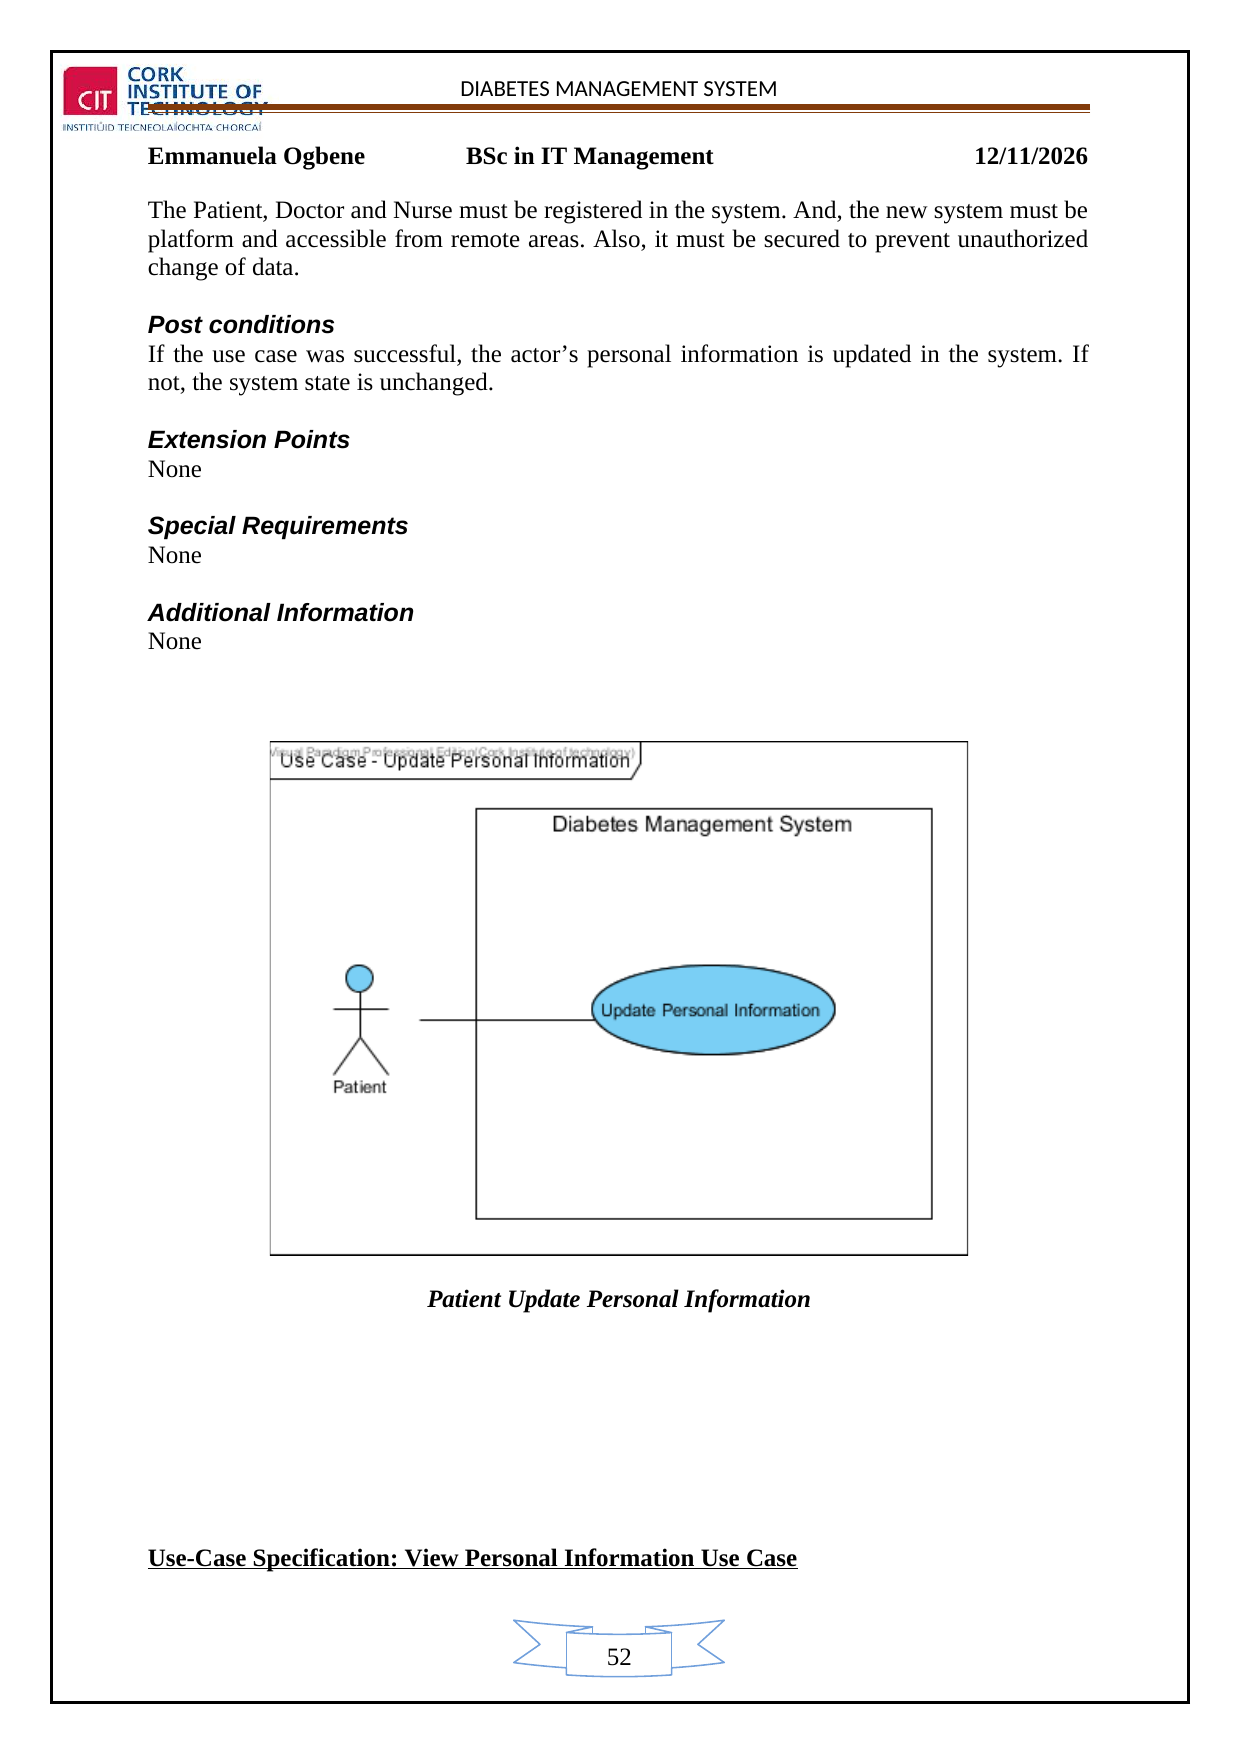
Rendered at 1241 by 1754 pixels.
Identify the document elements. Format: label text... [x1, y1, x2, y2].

text Additional Information [148, 597, 1090, 626]
text None [148, 454, 1090, 482]
text None [148, 540, 1090, 569]
picture [269, 741, 969, 1256]
text Use-Case Specification: View Personal Information Use Case [148, 1543, 1090, 1572]
text Extension Points [148, 425, 1090, 454]
text If the use case was successful, the actor’s personal information is updated in the system. If not, the system state is unchanged. [148, 339, 1090, 396]
text Special Requirements [148, 511, 1090, 540]
picture [53, 53, 279, 146]
text Patient Update Personal Information [148, 1284, 1090, 1313]
text Post conditions [148, 310, 1090, 339]
text None [148, 626, 1090, 655]
text The Patient, Doctor and Nurse must be registered in the system. And, the new system must be platform and accessible from remote areas. Also, it must be secured to prevent unauthorized change of data. [148, 195, 1090, 281]
